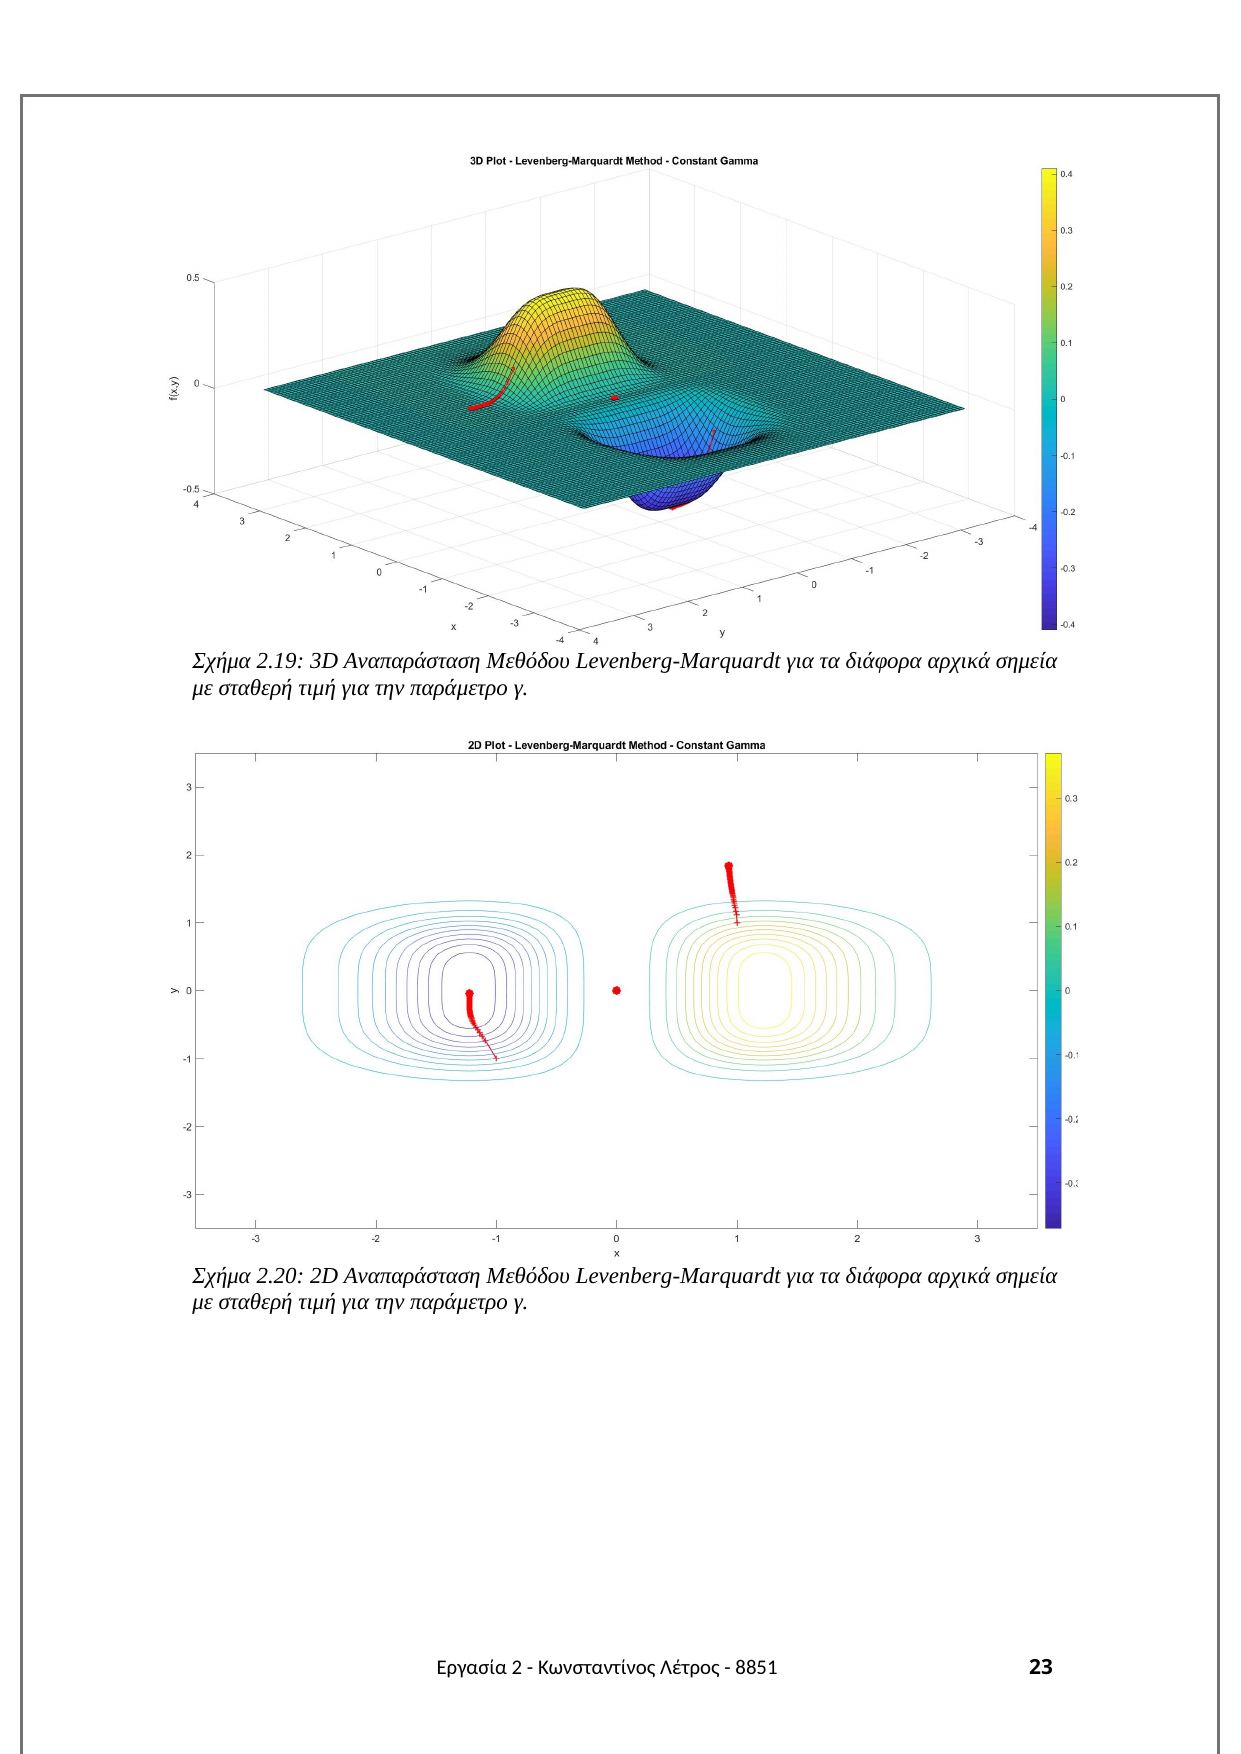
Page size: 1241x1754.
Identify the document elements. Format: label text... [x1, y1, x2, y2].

list Σχήμα 2.20: 2D Αναπαράσταση Μεθόδου Levenberg-Marquardt για τα διάφορα αρχικά σημεία με σταθερή τιμή για την παράμετρο γ. [192, 1262, 1078, 1314]
picture [162, 733, 1078, 1262]
list Σχήμα 2.19: 3D Αναπαράσταση Μεθόδου Levenberg-Marquardt για τα διάφορα αρχικά σημεία με σταθερή τιμή για την παράμετρο γ. [192, 648, 1078, 700]
picture [162, 150, 1078, 648]
